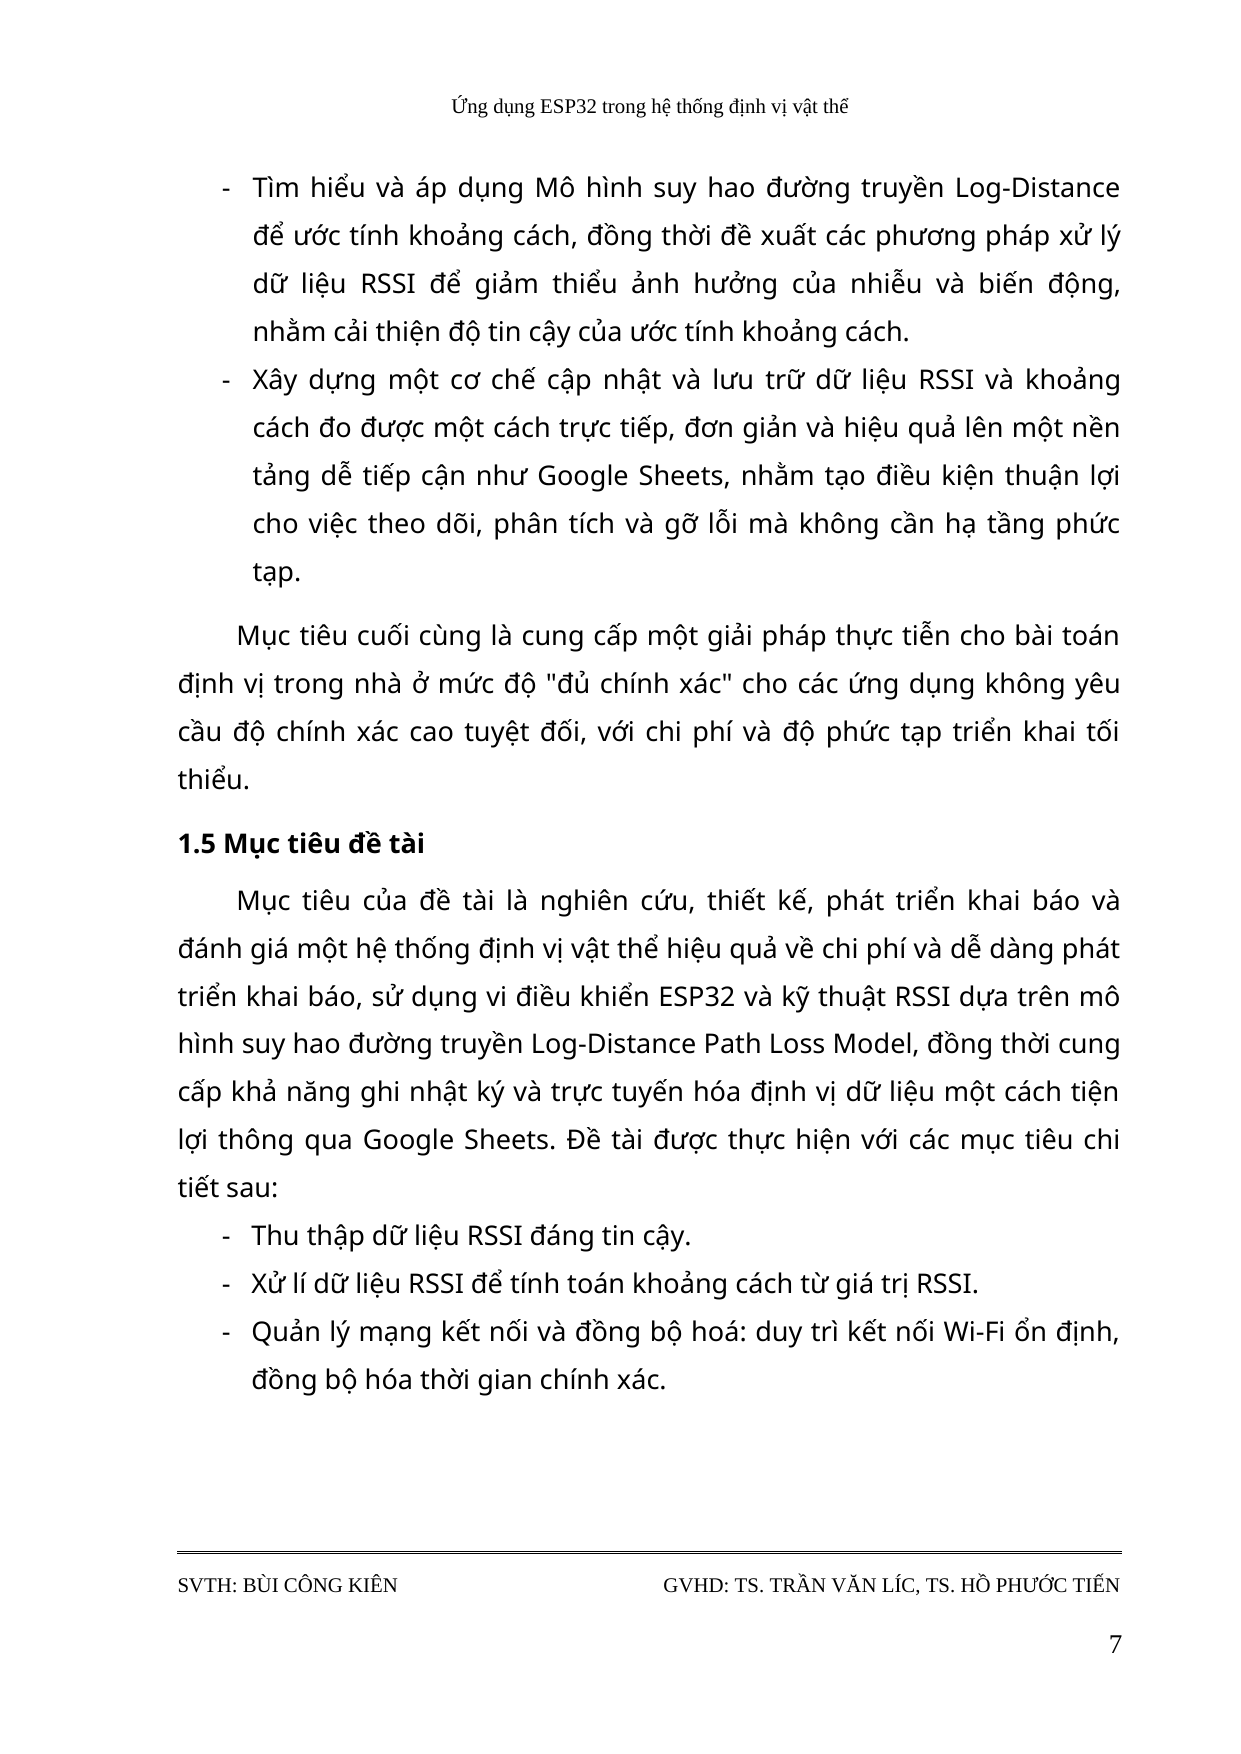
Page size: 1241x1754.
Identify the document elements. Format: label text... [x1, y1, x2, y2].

subtitle 1.5 Mục tiêu đề tài [177, 825, 1122, 862]
text Mục tiêu cuối cùng là cung cấp một giải pháp thực tiễn cho bài toán định vị trong nhà ở mức độ "đủ chính xác" cho các ứng dụng không yêu cầu độ chính xác cao tuyệt đối, với chi phí và độ phức tạp triển khai tối thiểu. [177, 617, 1122, 797]
list Xây dựng một cơ chế cập nhật và lưu trữ dữ liệu RSSI và khoảng cách đo được một cách trực tiếp, đơn giản và hiệu quả lên một nền tảng dễ tiếp cận như Google Sheets, nhằm tạo điều kiện thuận lợi cho việc theo dõi, phân tích và gỡ lỗi mà không cần hạ tầng phức tạp. [222, 360, 1122, 589]
list Thu thập dữ liệu RSSI đáng tin cậy. [222, 1217, 1122, 1253]
text Mục tiêu của đề tài là nghiên cứu, thiết kế, phát triển khai báo và đánh giá một hệ thống định vị vật thể hiệu quả về chi phí và dễ dàng phát triển khai báo, sử dụng vi điều khiển ESP32 và kỹ thuật RSSI dựa trên mô hình suy hao đường truyền Log-Distance Path Loss Model, đồng thời cung cấp khả năng ghi nhật ký và trực tuyến hóa định vị dữ liệu một cách tiện lợi thông qua Google Sheets. Đề tài được thực hiện với các mục tiêu chi tiết sau: [177, 881, 1122, 1206]
list Quản lý mạng kết nối và đồng bộ hoá: duy trì kết nối Wi-Fi ổn định, đồng bộ hóa thời gian chính xác. [222, 1312, 1122, 1397]
list Xử lí dữ liệu RSSI để tính toán khoảng cách từ giá trị RSSI. [222, 1264, 1122, 1301]
list Tìm hiểu và áp dụng Mô hình suy hao đường truyền Log-Distance để ước tính khoảng cách, đồng thời đề xuất các phương pháp xử lý dữ liệu RSSI để giảm thiểu ảnh hưởng của nhiễu và biến động, nhằm cải thiện độ tin cậy của ước tính khoảng cách. [222, 169, 1122, 349]
